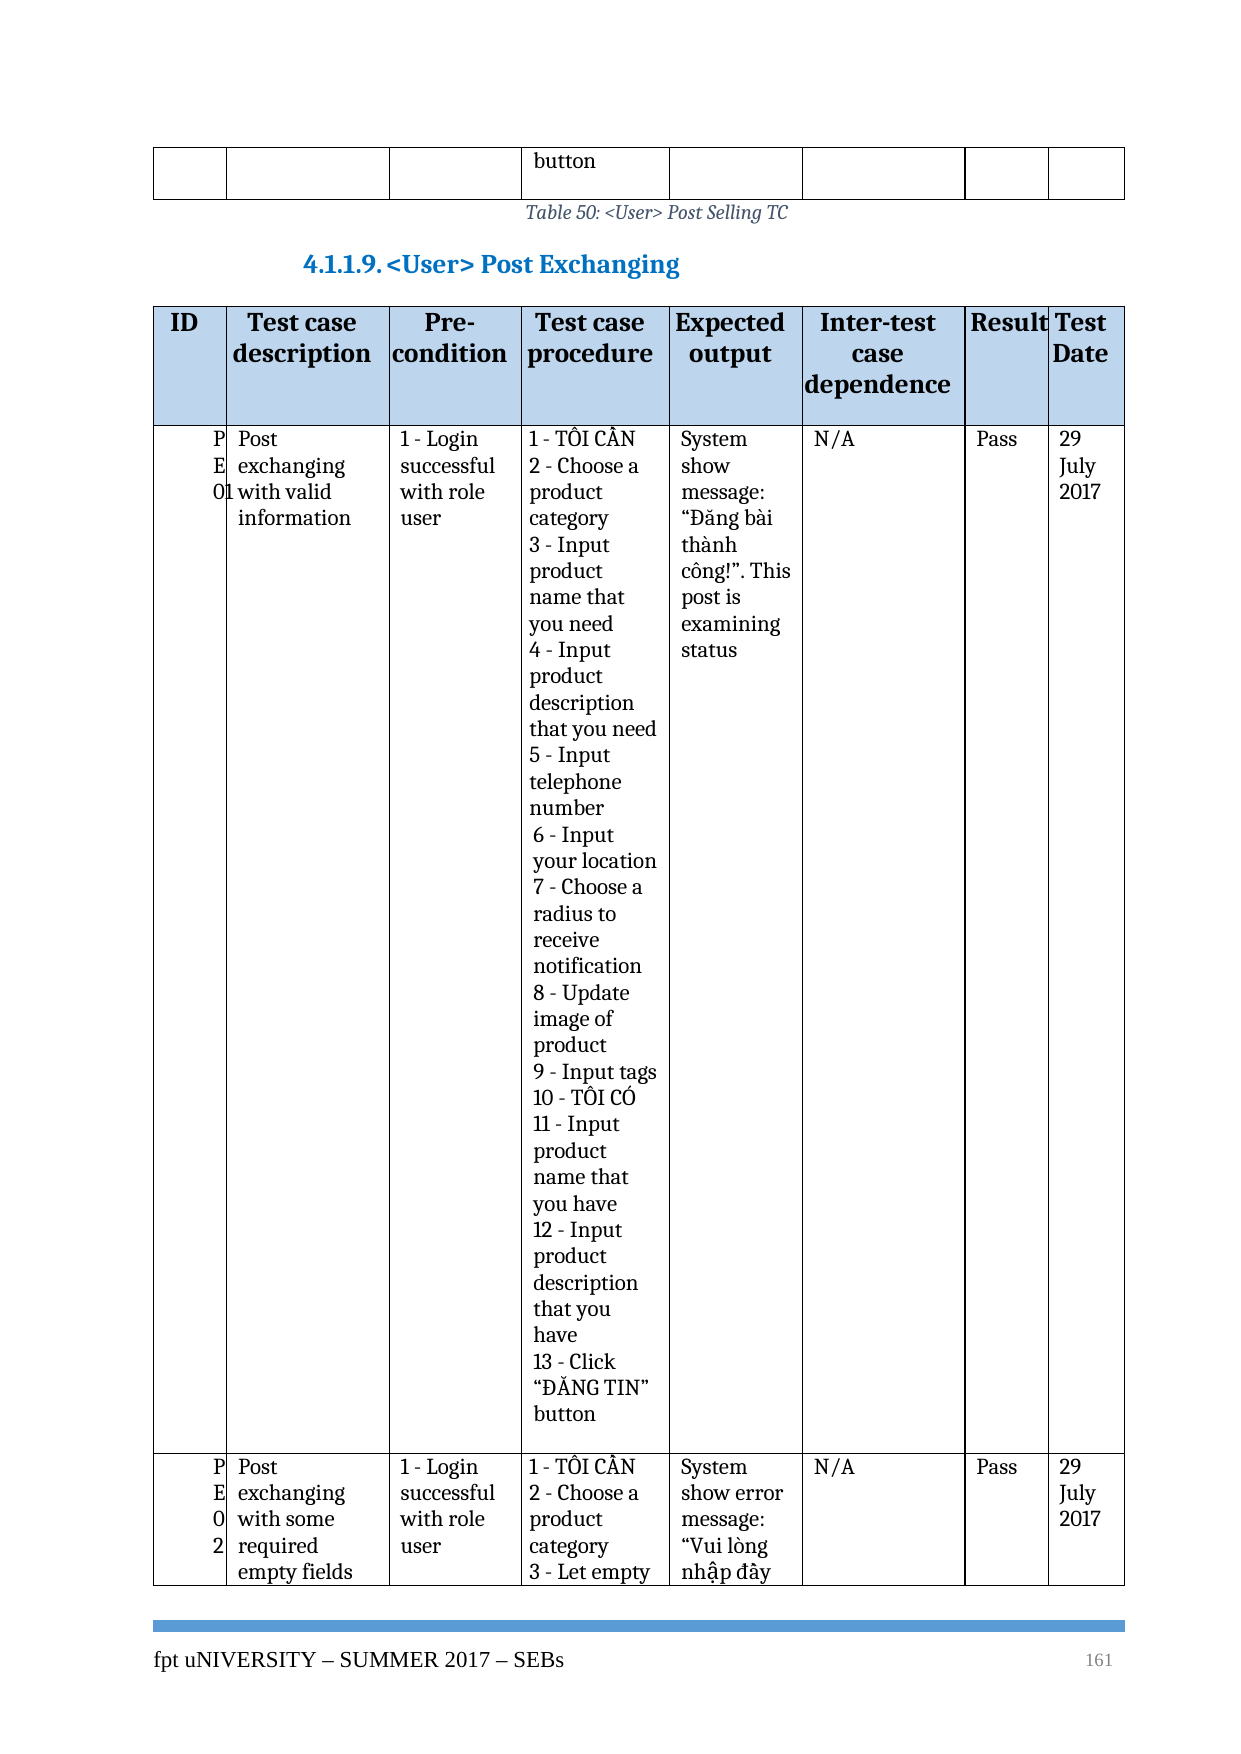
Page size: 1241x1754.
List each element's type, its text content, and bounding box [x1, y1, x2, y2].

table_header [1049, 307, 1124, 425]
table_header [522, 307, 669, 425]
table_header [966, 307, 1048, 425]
text <User> Post Exchanging [303, 249, 1125, 281]
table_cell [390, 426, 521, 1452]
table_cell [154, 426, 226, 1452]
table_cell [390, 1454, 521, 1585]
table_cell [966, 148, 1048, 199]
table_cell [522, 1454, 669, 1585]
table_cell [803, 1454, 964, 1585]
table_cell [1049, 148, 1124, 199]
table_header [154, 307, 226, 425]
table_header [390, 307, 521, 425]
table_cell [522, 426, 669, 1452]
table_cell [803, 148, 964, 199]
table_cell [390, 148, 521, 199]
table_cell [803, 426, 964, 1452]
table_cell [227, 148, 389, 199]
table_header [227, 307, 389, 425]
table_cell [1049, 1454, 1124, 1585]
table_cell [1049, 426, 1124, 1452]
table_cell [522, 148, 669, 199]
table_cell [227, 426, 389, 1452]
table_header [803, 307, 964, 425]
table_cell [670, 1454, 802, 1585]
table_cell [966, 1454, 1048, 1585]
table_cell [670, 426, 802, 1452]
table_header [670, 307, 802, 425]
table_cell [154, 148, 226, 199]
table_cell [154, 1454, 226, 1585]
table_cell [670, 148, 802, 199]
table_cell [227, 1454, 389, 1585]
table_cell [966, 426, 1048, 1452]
